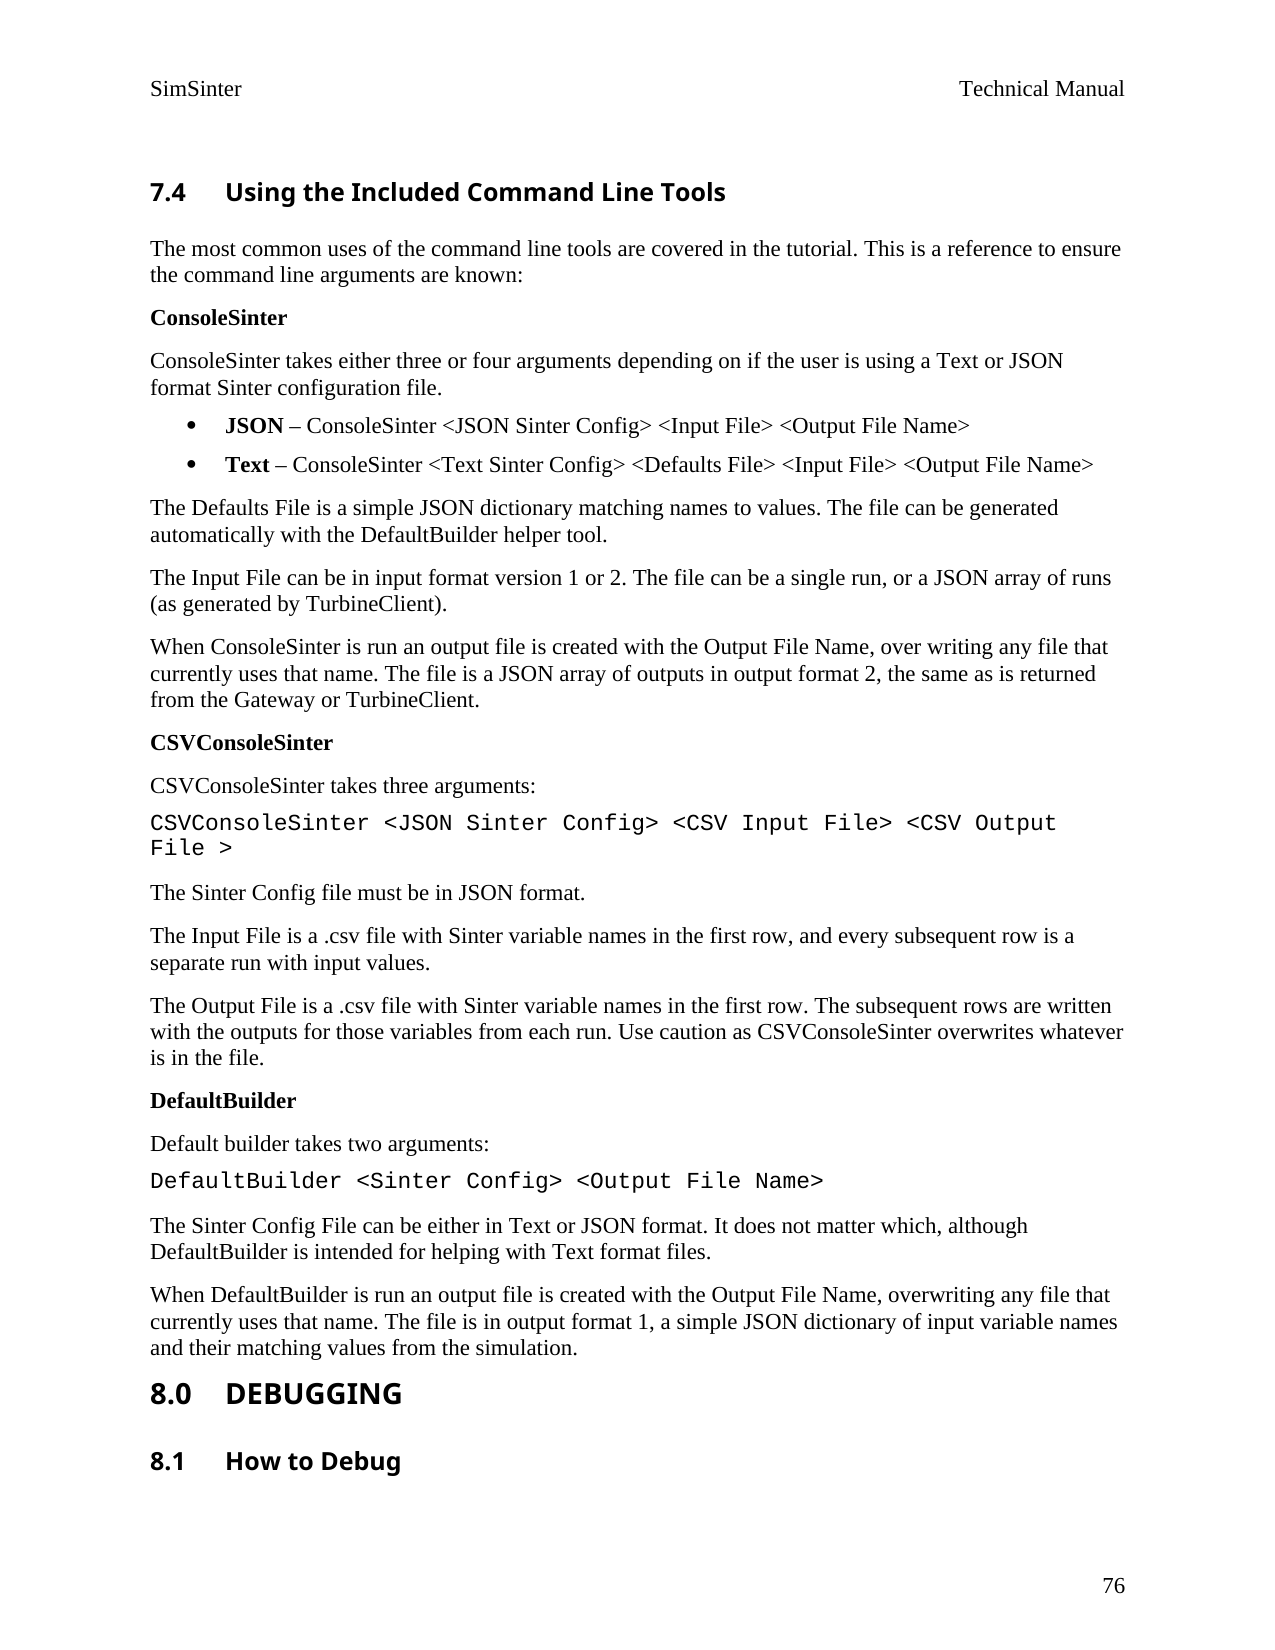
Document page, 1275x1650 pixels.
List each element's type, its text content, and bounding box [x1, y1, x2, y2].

text The Defaults File is a simple JSON dictionary matching names to values. The file can be generated automatically with the DefaultBuilder helper tool. [150, 494, 1125, 547]
text The Output File is a .csv file with Sinter variable names in the first row. The subsequent rows are written with the outputs for those variables from each run. Use caution as CSVConsoleSinter overwrites whatever is in the file. [150, 992, 1125, 1071]
subtitle Debugging [150, 1373, 1125, 1413]
text The Sinter Config File can be either in Text or JSON format. It does not matter which, although DefaultBuilder is intended for helping with Text format files. [150, 1212, 1125, 1265]
subtitle How to Debug [150, 1443, 1125, 1478]
text CSVConsoleSinter <JSON Sinter Config> <CSV Input File> <CSV Output File > [150, 811, 1125, 863]
text CSVConsoleSinter [150, 729, 1125, 755]
text Default builder takes two arguments: [150, 1131, 1125, 1157]
text The Input File is a .csv file with Sinter variable names in the first row, and every subsequent row is a separate run with input values. [150, 922, 1125, 975]
text When DefaultBuilder is run an output file is created with the Output File Name, overwriting any file that currently uses that name. The file is in output format 1, a simple JSON dictionary of input variable names and their matching values from the simulation. [150, 1281, 1125, 1360]
text DefaultBuilder <Sinter Config> <Output File Name> [150, 1169, 1125, 1195]
text JSON – ConsoleSinter <JSON Sinter Config> <Input File> <Output File Name> [187, 413, 1125, 439]
text The Sinter Config file must be in JSON format. [150, 879, 1125, 906]
text DefaultBuilder [150, 1087, 1125, 1114]
text The Input File can be in input format version 1 or 2. The file can be a single run, or a JSON array of runs (as generated by TurbineClient). [150, 564, 1125, 617]
text When ConsoleSinter is run an output file is created with the Output File Name, over writing any file that currently uses that name. The file is a JSON array of outputs in output format 2, the same as is returned from the Gateway or TurbineClient. [150, 633, 1125, 712]
text Text – ConsoleSinter <Text Sinter Config> <Defaults File> <Input File> <Output File Name> [187, 451, 1125, 478]
text ConsoleSinter [150, 304, 1125, 331]
text ConsoleSinter takes either three or four arguments depending on if the user is using a Text or JSON format Sinter configuration file. [150, 347, 1125, 400]
subtitle Using the Included Command Line Tools [150, 175, 1125, 209]
text The most common uses of the command line tools are covered in the tutorial. This is a reference to ensure the command line arguments are known: [150, 235, 1125, 288]
text CSVConsoleSinter takes three arguments: [150, 772, 1125, 798]
